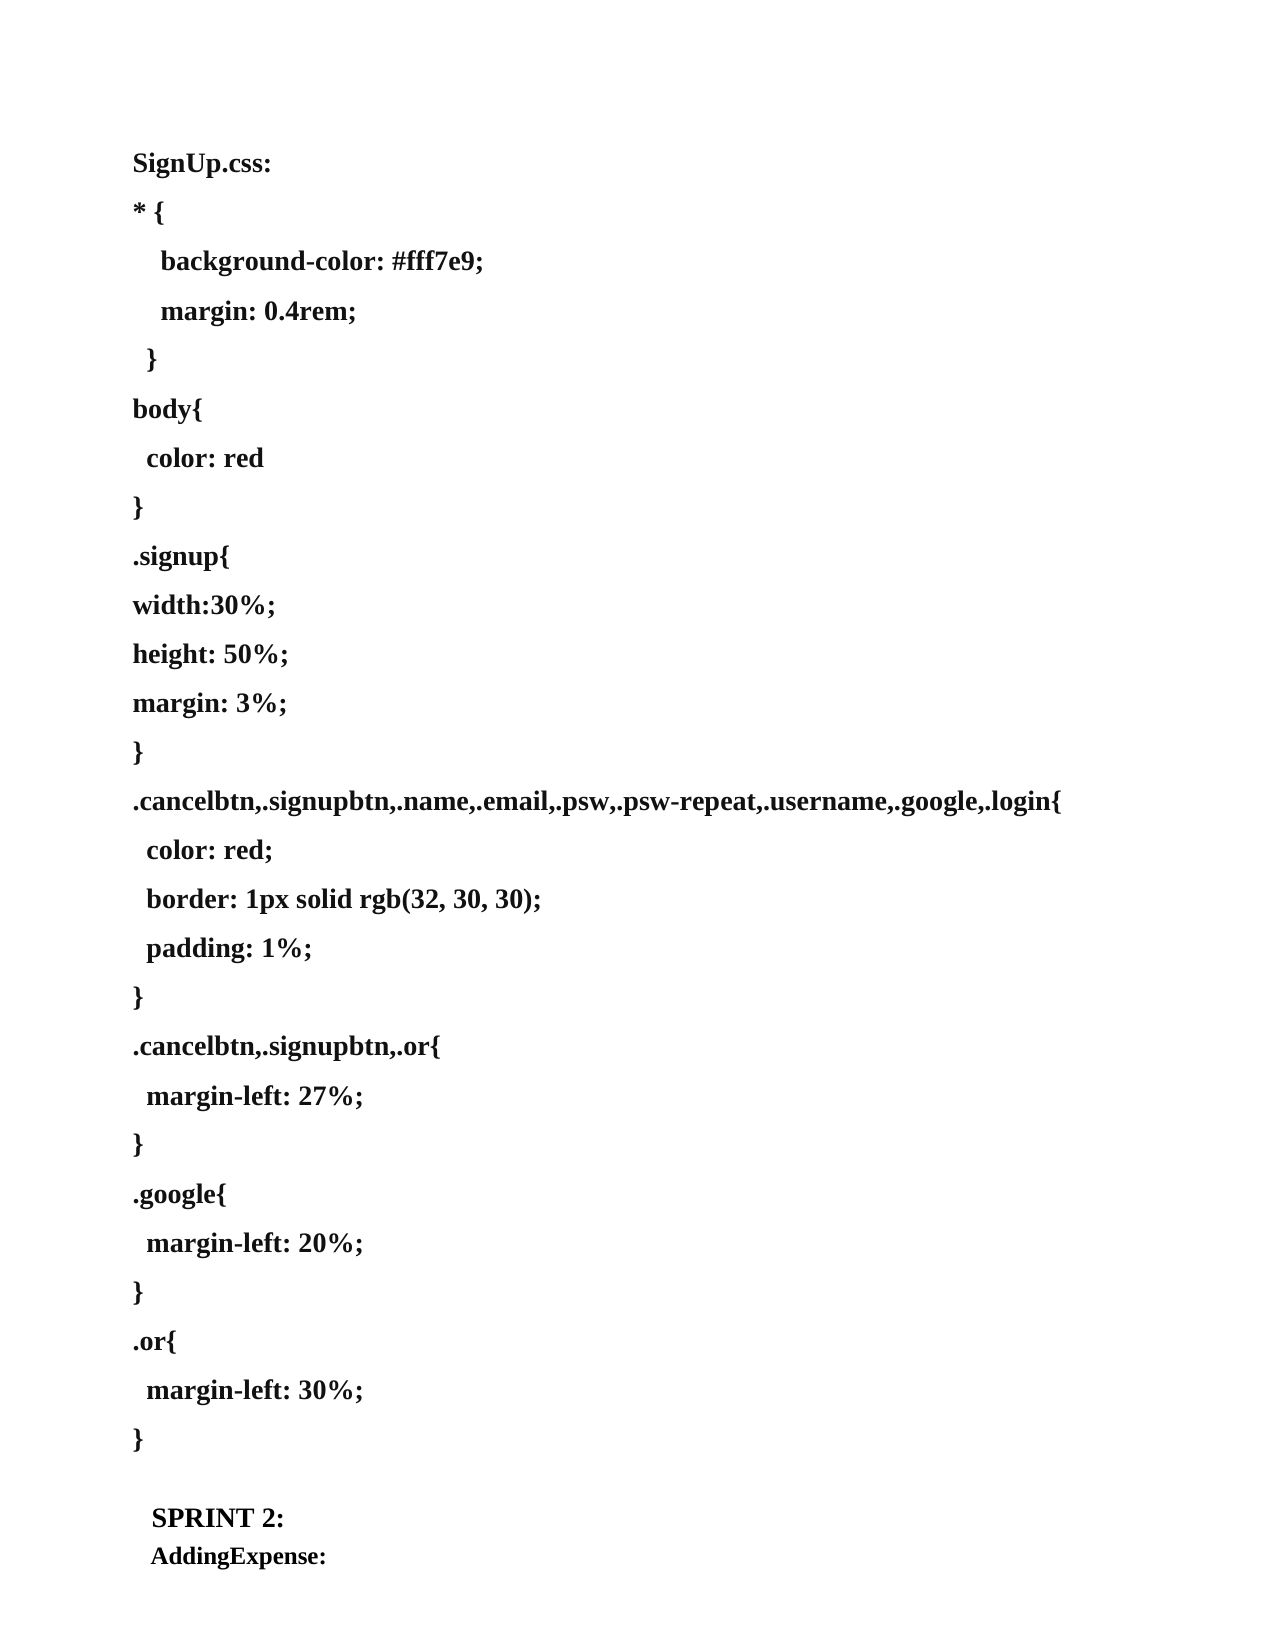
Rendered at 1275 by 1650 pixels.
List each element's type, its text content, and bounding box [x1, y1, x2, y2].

text } [132, 980, 1255, 1013]
text margin: 0.4rem; [132, 293, 1255, 326]
text .cancelbtn,.signupbtn,.name,.email,.psw,.psw-repeat,.username,.google,.login{ [132, 784, 1255, 817]
text } [132, 343, 1255, 375]
text width:30%; [132, 588, 1255, 620]
text margin-left: 27%; [132, 1078, 1255, 1111]
text margin: 3%; [132, 686, 1255, 718]
text color: red; [132, 833, 1255, 866]
text height: 50%; [132, 637, 1255, 669]
text } [132, 1275, 1255, 1307]
text } [132, 735, 1255, 767]
text .cancelbtn,.signupbtn,.or{ [132, 1029, 1255, 1062]
text border: 1px solid rgb(32, 30, 30); [132, 882, 1255, 915]
text SignUp.css: [132, 146, 1255, 179]
text margin-left: 20%; [132, 1226, 1255, 1258]
text SPRINT 2: [151, 1501, 1255, 1534]
text padding: 1%; [132, 931, 1255, 964]
text AddingExpense: [150, 1541, 1255, 1570]
text body{ [132, 392, 1255, 424]
text .google{ [132, 1177, 1255, 1209]
text background-color: #fff7e9; [132, 244, 1255, 277]
text } [132, 1128, 1255, 1160]
text } [132, 490, 1255, 522]
text * { [132, 195, 1255, 228]
text .or{ [132, 1324, 1255, 1356]
text } [132, 1422, 1255, 1454]
text margin-left: 30%; [132, 1373, 1255, 1405]
text color: red [132, 441, 1255, 473]
text .signup{ [132, 539, 1255, 571]
